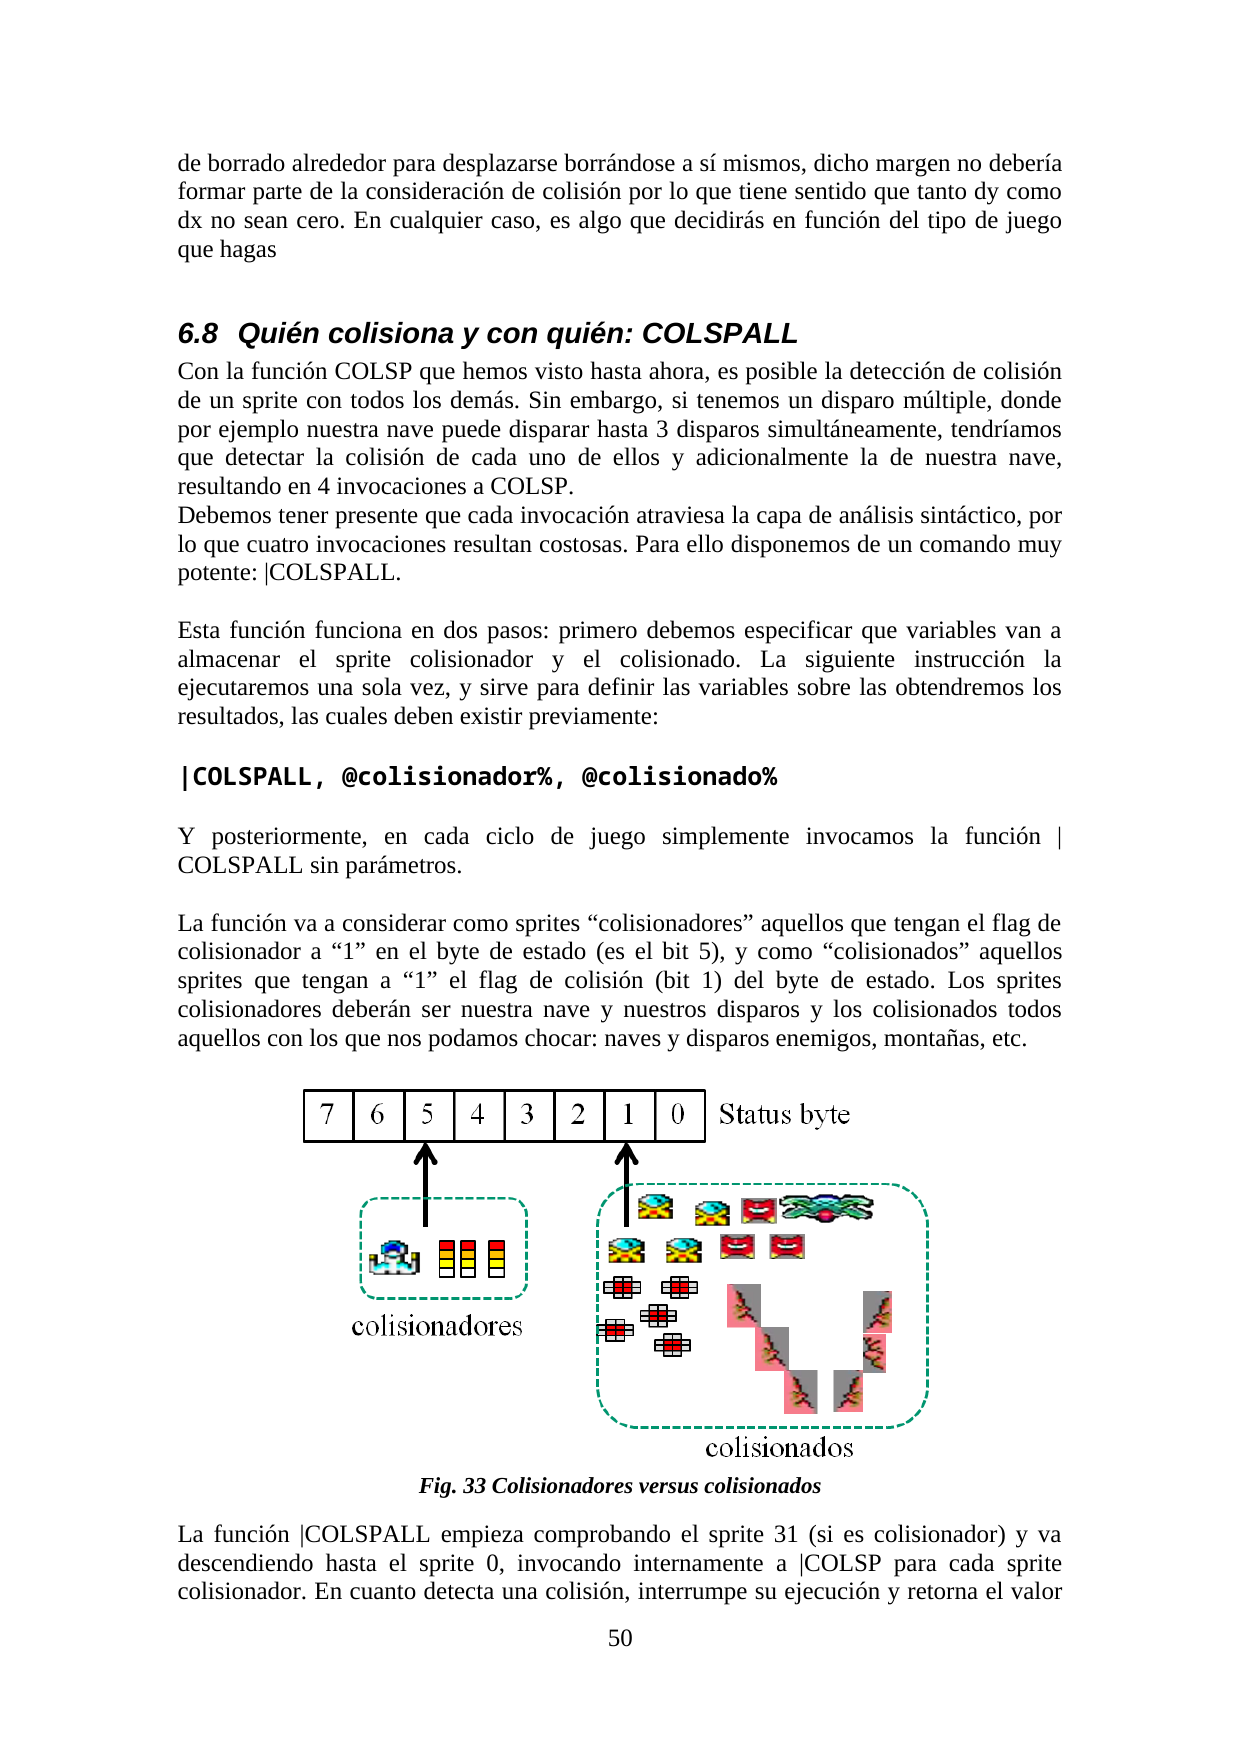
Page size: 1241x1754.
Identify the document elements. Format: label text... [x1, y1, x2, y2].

text Fig. 33 Colisionadores versus colisionados [177, 1472, 1063, 1498]
text Con la función COLSP que hemos visto hasta ahora, es posible la detección de colisión de un sprite con todos los demás. Sin embargo, si tenemos un disparo múltiple, donde por ejemplo nuestra nave puede disparar hasta 3 disparos simultáneamente, tendríamos que detectar la colisión de cada uno de ellos y adicionalmente la de nuestra nave, resultando en 4 invocaciones a COLSP. [177, 356, 1063, 500]
picture [295, 1080, 945, 1472]
text Y posteriormente, en cada ciclo de juego simplemente invocamos la función |COLSPALL sin parámetros. [177, 821, 1063, 879]
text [177, 148, 1063, 263]
text La función va a considerar como sprites “colisionadores” aquellos que tengan el flag de colisionador a “1” en el byte de estado (es el bit 5), y como “colisionados” aquellos sprites que tengan a “1” el flag de colisión (bit 1) del byte de estado. Los sprites colisionadores deberán ser nuestra nave y nuestros disparos y los colisionados todos aquellos con los que nos podamos chocar: naves y disparos enemigos, montañas, etc. [177, 908, 1063, 1051]
text Esta función funciona en dos pasos: primero debemos especificar que variables van a almacenar el sprite colisionador y el colisionado. La siguiente instrucción la ejecutaremos una sola vez, y sirve para definir las variables sobre las obtendremos los resultados, las cuales deben existir previamente: [177, 615, 1063, 730]
text Debemos tener presente que cada invocación atraviesa la capa de análisis sintáctico, por lo que cuatro invocaciones resultan costosas. Para ello disponemos de un comando muy potente: |COLSPALL. [177, 500, 1063, 586]
text |COLSPALL, @colisionador%, @colisionado% [177, 759, 1063, 793]
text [177, 1519, 1063, 1605]
subtitle Quién colisiona y con quién: COLSPALL [177, 316, 1063, 350]
